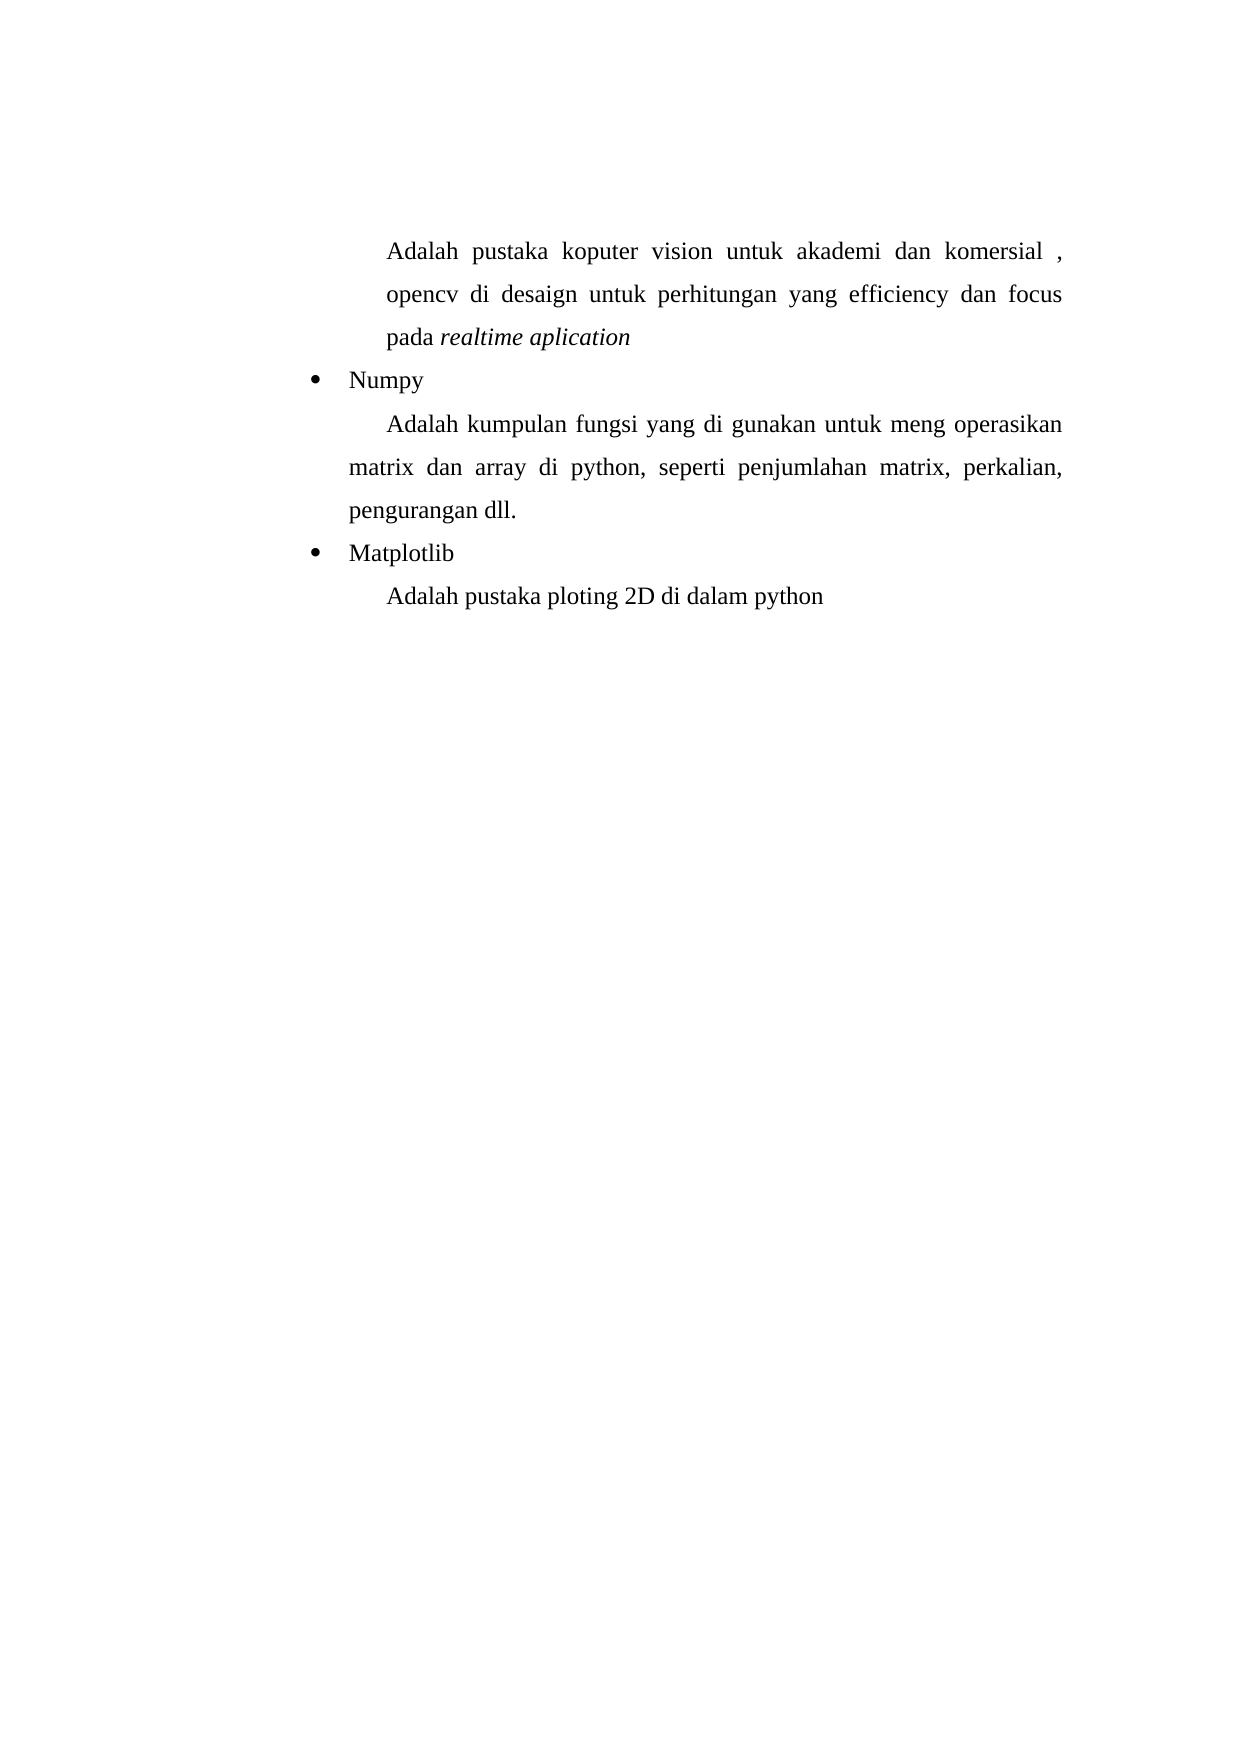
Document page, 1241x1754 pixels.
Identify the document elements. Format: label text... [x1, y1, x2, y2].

text Adalah kumpulan fungsi yang di gunakan untuk meng operasikan matrix dan array di python, seperti penjumlahan matrix, perkalian, pengurangan dll. [349, 409, 1063, 524]
list Adalah pustaka ploting 2D di dalam python [386, 581, 1063, 610]
text Adalah pustaka koputer vision untuk akademi dan komersial , opencv di desaign untuk perhitungan yang efficiency dan focus pada realtime aplication [386, 236, 1063, 351]
list Matplotlib [311, 538, 1063, 567]
list Numpy [311, 366, 1063, 394]
